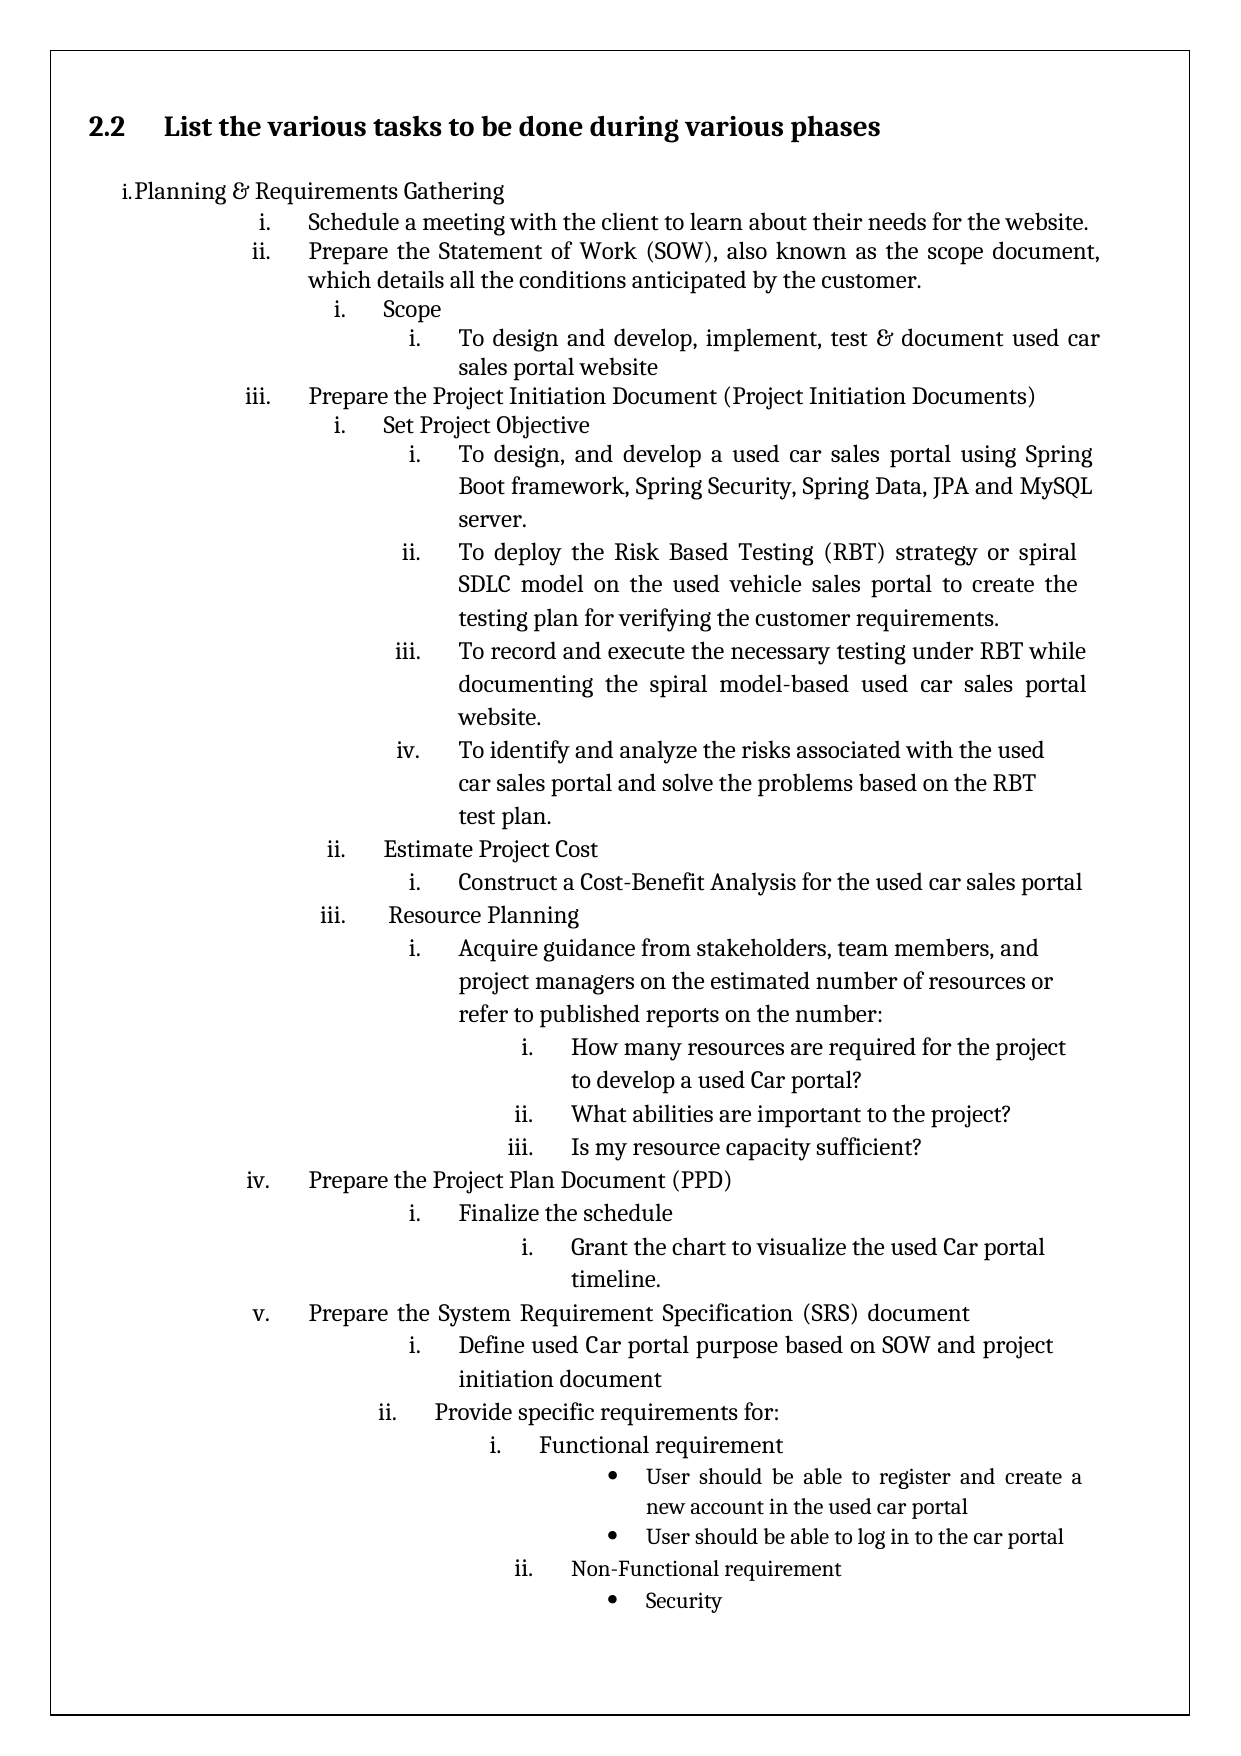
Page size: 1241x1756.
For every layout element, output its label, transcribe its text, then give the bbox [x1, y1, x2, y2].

list To record and execute the necessary testing under RBT while documenting the spiral model-based used car sales portal website. [395, 637, 1087, 731]
list Define used Car portal purpose based on SOW and project initiation document [409, 1331, 1101, 1393]
list Provide specific requirements for: [59, 1397, 780, 1426]
list To deploy the Risk Based Testing (RBT) strategy or spiral SDLC model on the used vehicle sales portal to create the testing plan for verifying the customer requirements. [402, 537, 1078, 632]
list User should be able to log in to the car portal [608, 1523, 1181, 1550]
list User should be able to register and create a new account in the used car portal [608, 1464, 1101, 1520]
list To design and develop, implement, test & document used car sales portal website [409, 324, 1101, 381]
list How many resources are required for the project to develop a used Car portal? [521, 1033, 1068, 1095]
list Finalize the schedule [409, 1199, 1181, 1228]
list Prepare the Statement of Work (SOW), also known as the scope document, which details all the conditions anticipated by the customer. [252, 237, 1101, 294]
list Non-Functional requirement [514, 1554, 1181, 1583]
list List the various tasks to be done during various phases [89, 110, 1181, 144]
list Prepare the Project Plan Document (PPD) [246, 1166, 1181, 1195]
list Scope [334, 294, 1181, 323]
list Schedule a meeting with the client to learn about their needs for the website. [259, 208, 1101, 237]
list Prepare the Project Initiation Document (Project Initiation Documents) [245, 381, 1181, 410]
list Security [608, 1588, 1181, 1614]
list What abilities are important to the project? [514, 1099, 1181, 1128]
list Functional requirement [59, 1431, 783, 1459]
list Estimate Project Cost [327, 835, 1181, 863]
list Set Project Objective [334, 410, 1181, 439]
subtitle Planning & Requirements Gathering [122, 177, 1181, 206]
list Prepare the System Requirement Specification (SRS) document [253, 1298, 1101, 1327]
list Acquire guidance from stakeholders, team members, and project managers on the estimated number of resources or refer to published reports on the number: [409, 934, 1059, 1029]
list To design, and develop a used car sales portal using Spring Boot framework, Spring Security, Spring Data, JPA and MySQL server. [409, 440, 1093, 533]
list To identify and analyze the risks associated with the used car sales portal and solve the problems based on the RBT test plan. [396, 736, 1068, 830]
list Resource Planning [320, 901, 1181, 930]
list Is my resource capacity sufficient? [507, 1133, 1181, 1162]
list Construct a Cost-Benefit Analysis for the used car sales portal [409, 868, 1181, 897]
list Grant the chart to visualize the used Car portal timeline. [521, 1232, 1101, 1294]
